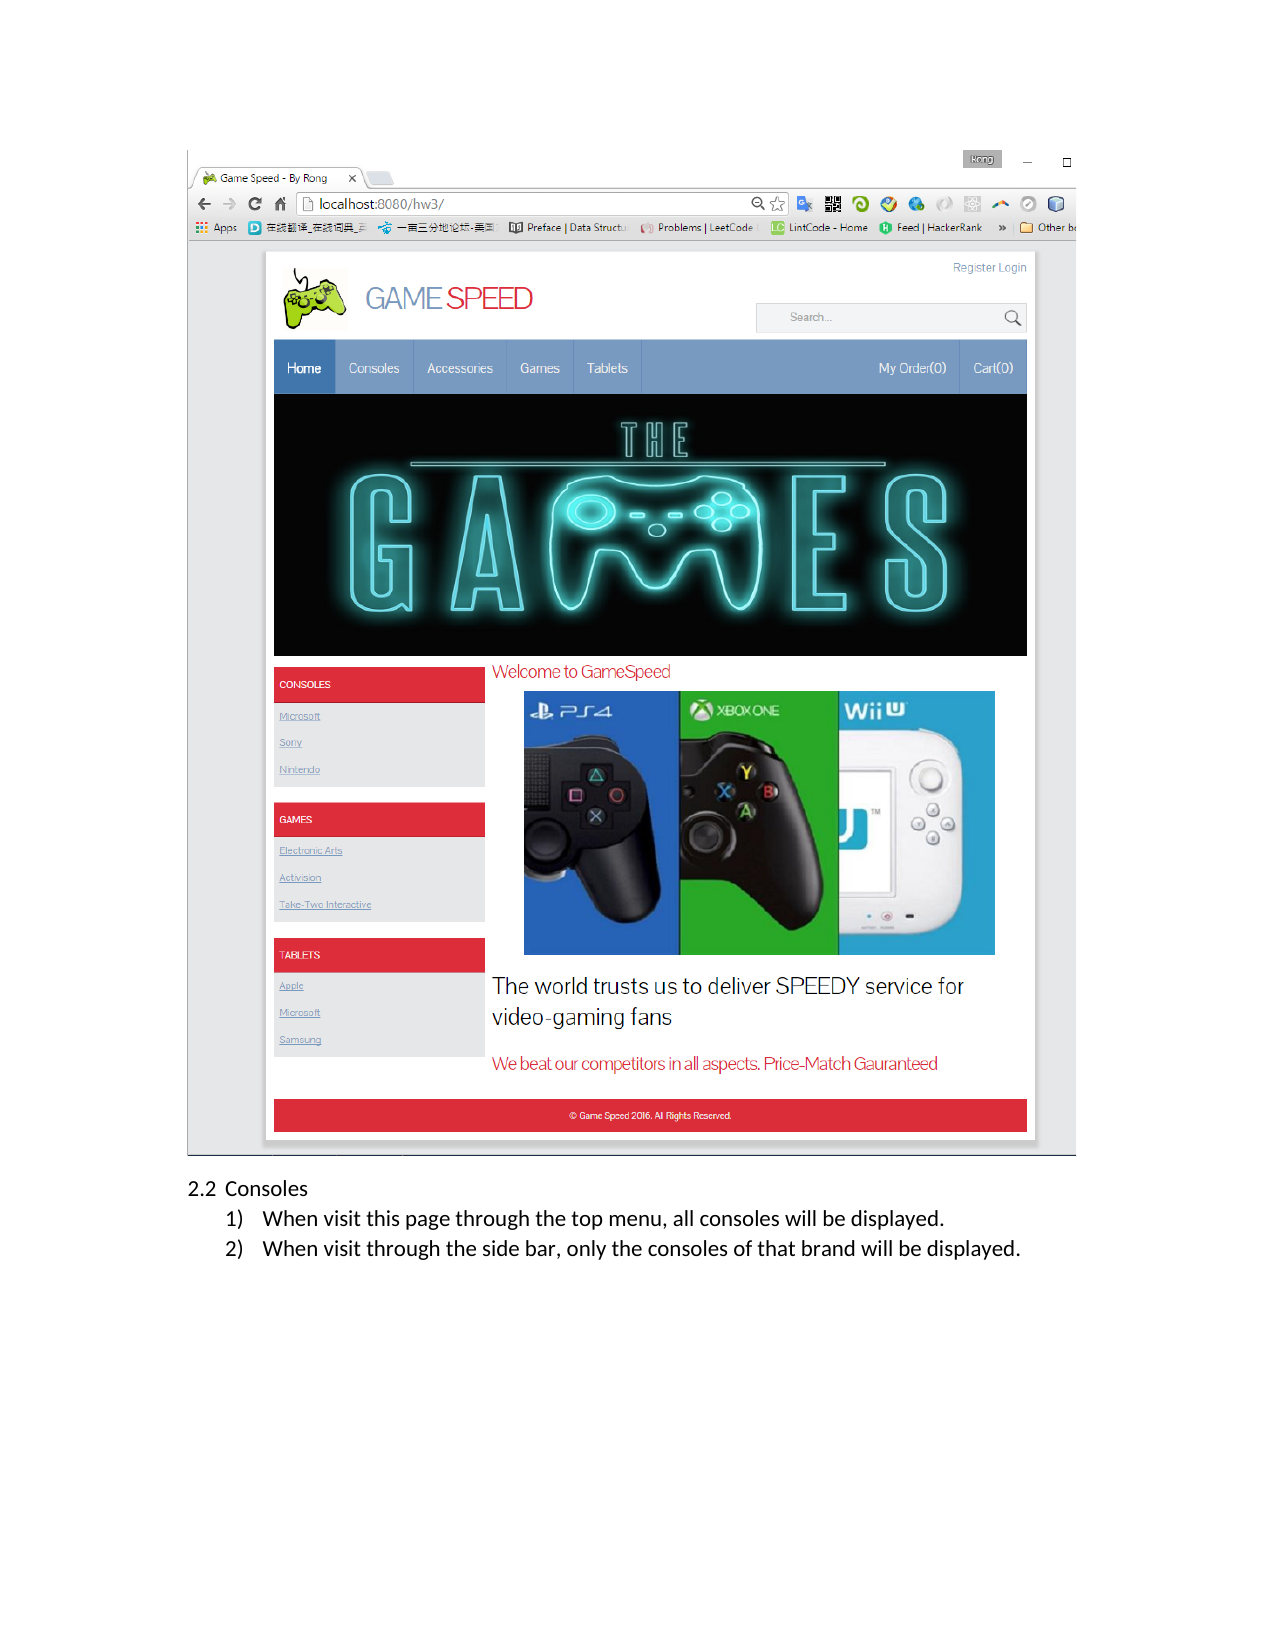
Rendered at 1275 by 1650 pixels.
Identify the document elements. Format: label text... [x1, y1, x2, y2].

list When visit through the side bar, only the consoles of that brand will be displayed. [225, 1234, 1087, 1262]
list Consoles [187, 1174, 1087, 1202]
list When visit this page through the top menu, all consoles will be displayed. [225, 1204, 1087, 1232]
picture [187, 150, 1077, 1156]
